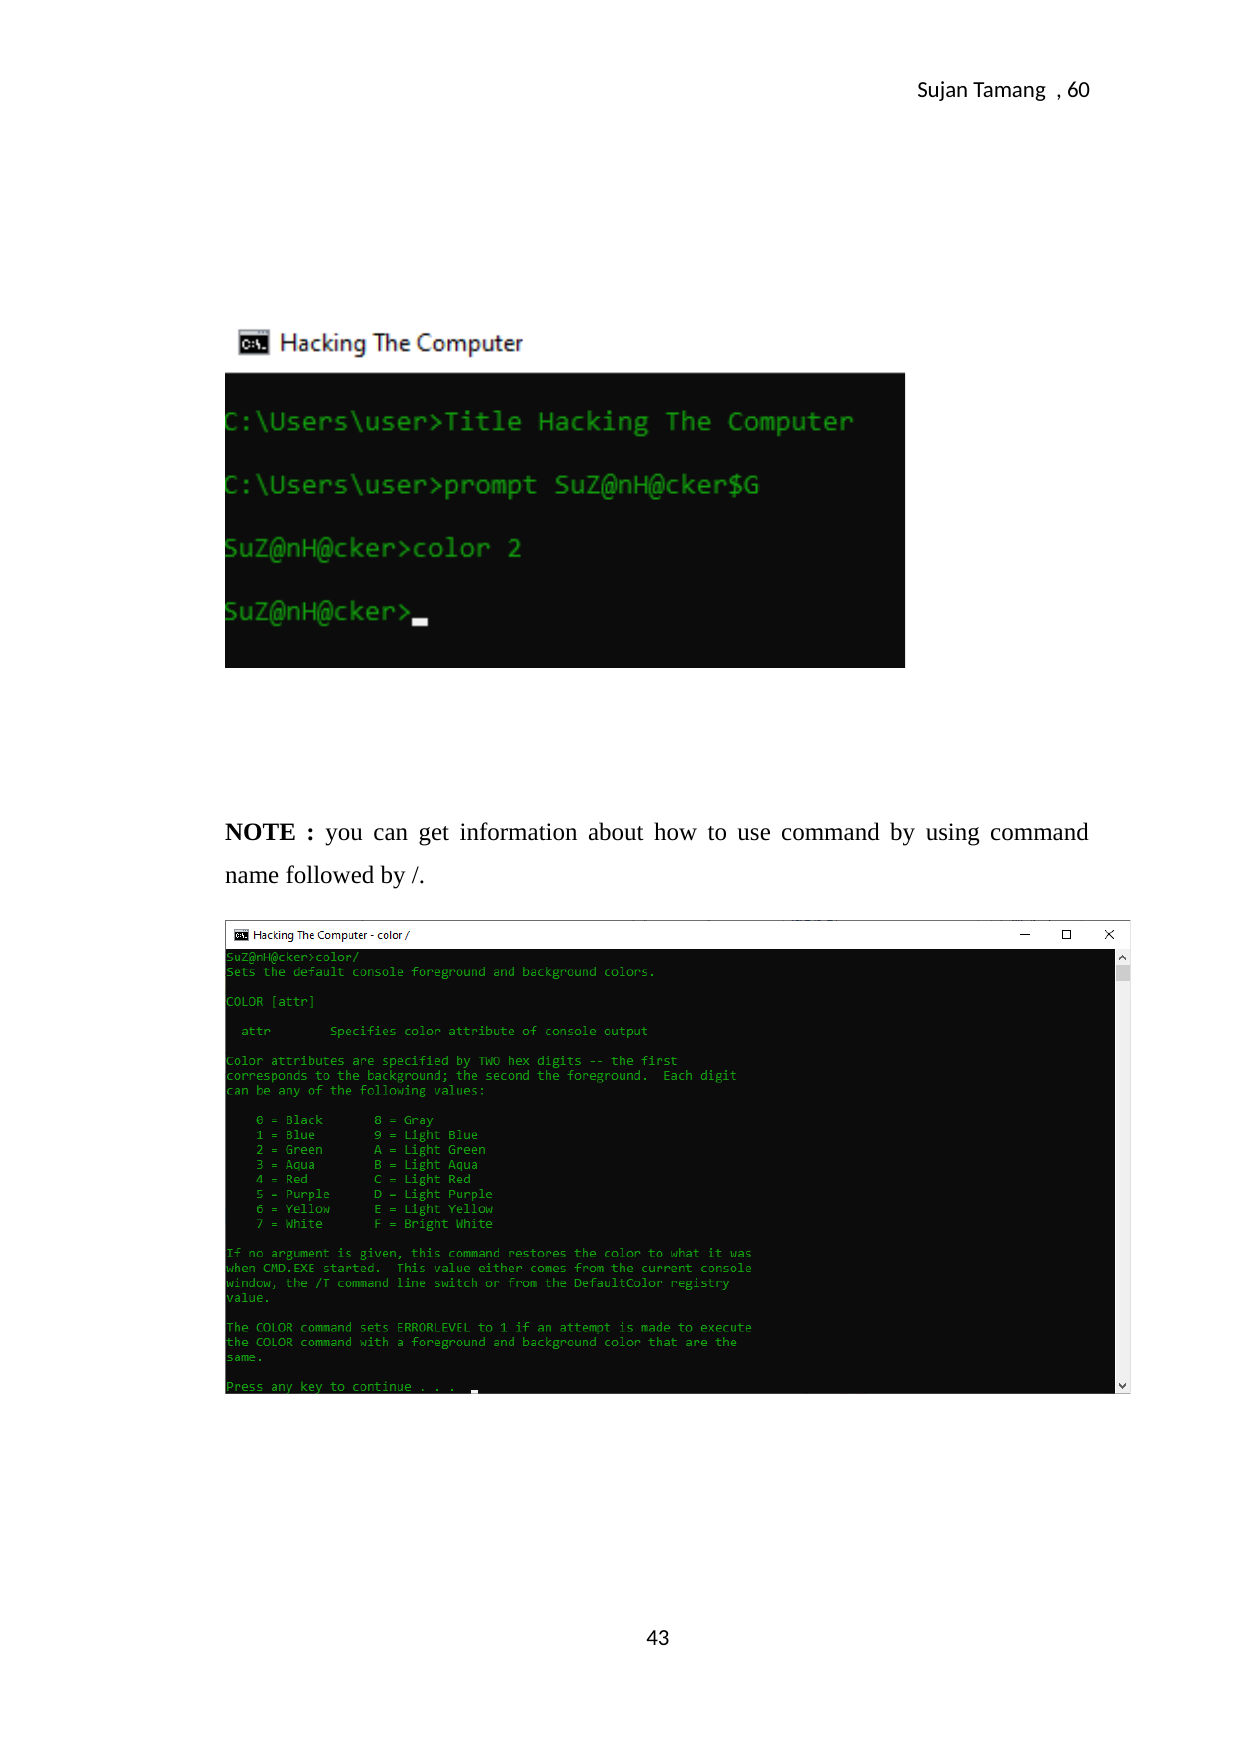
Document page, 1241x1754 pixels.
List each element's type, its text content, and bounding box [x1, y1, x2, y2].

picture [225, 318, 905, 668]
picture [225, 920, 1131, 1394]
text NOTE : you can get information about how to use command by using command name followed by /. [225, 817, 1090, 889]
